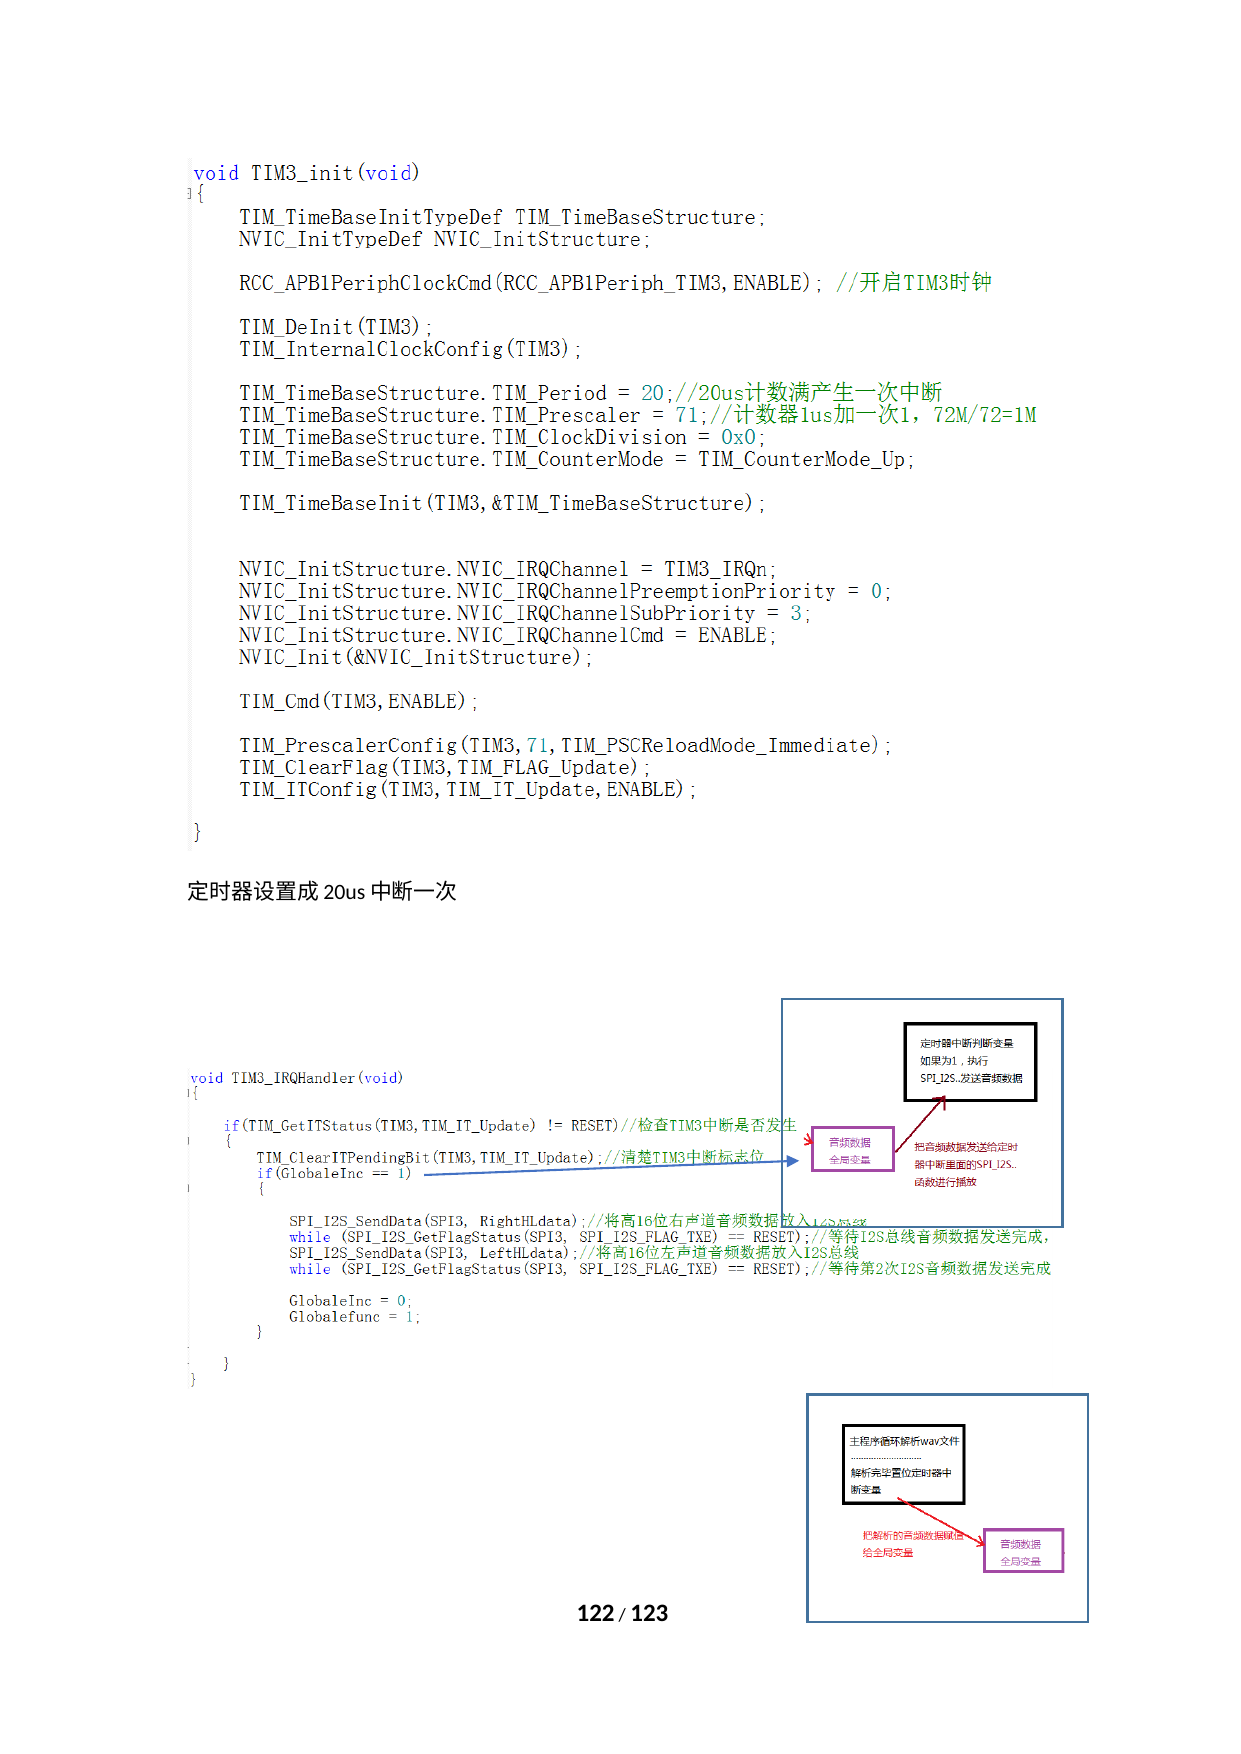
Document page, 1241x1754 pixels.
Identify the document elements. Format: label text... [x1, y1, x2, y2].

picture [783, 1007, 1053, 1226]
text 定时器设置成20us中断一次 [187, 873, 1053, 906]
picture [187, 1068, 1053, 1389]
picture [831, 1415, 1065, 1602]
picture [187, 158, 1053, 851]
